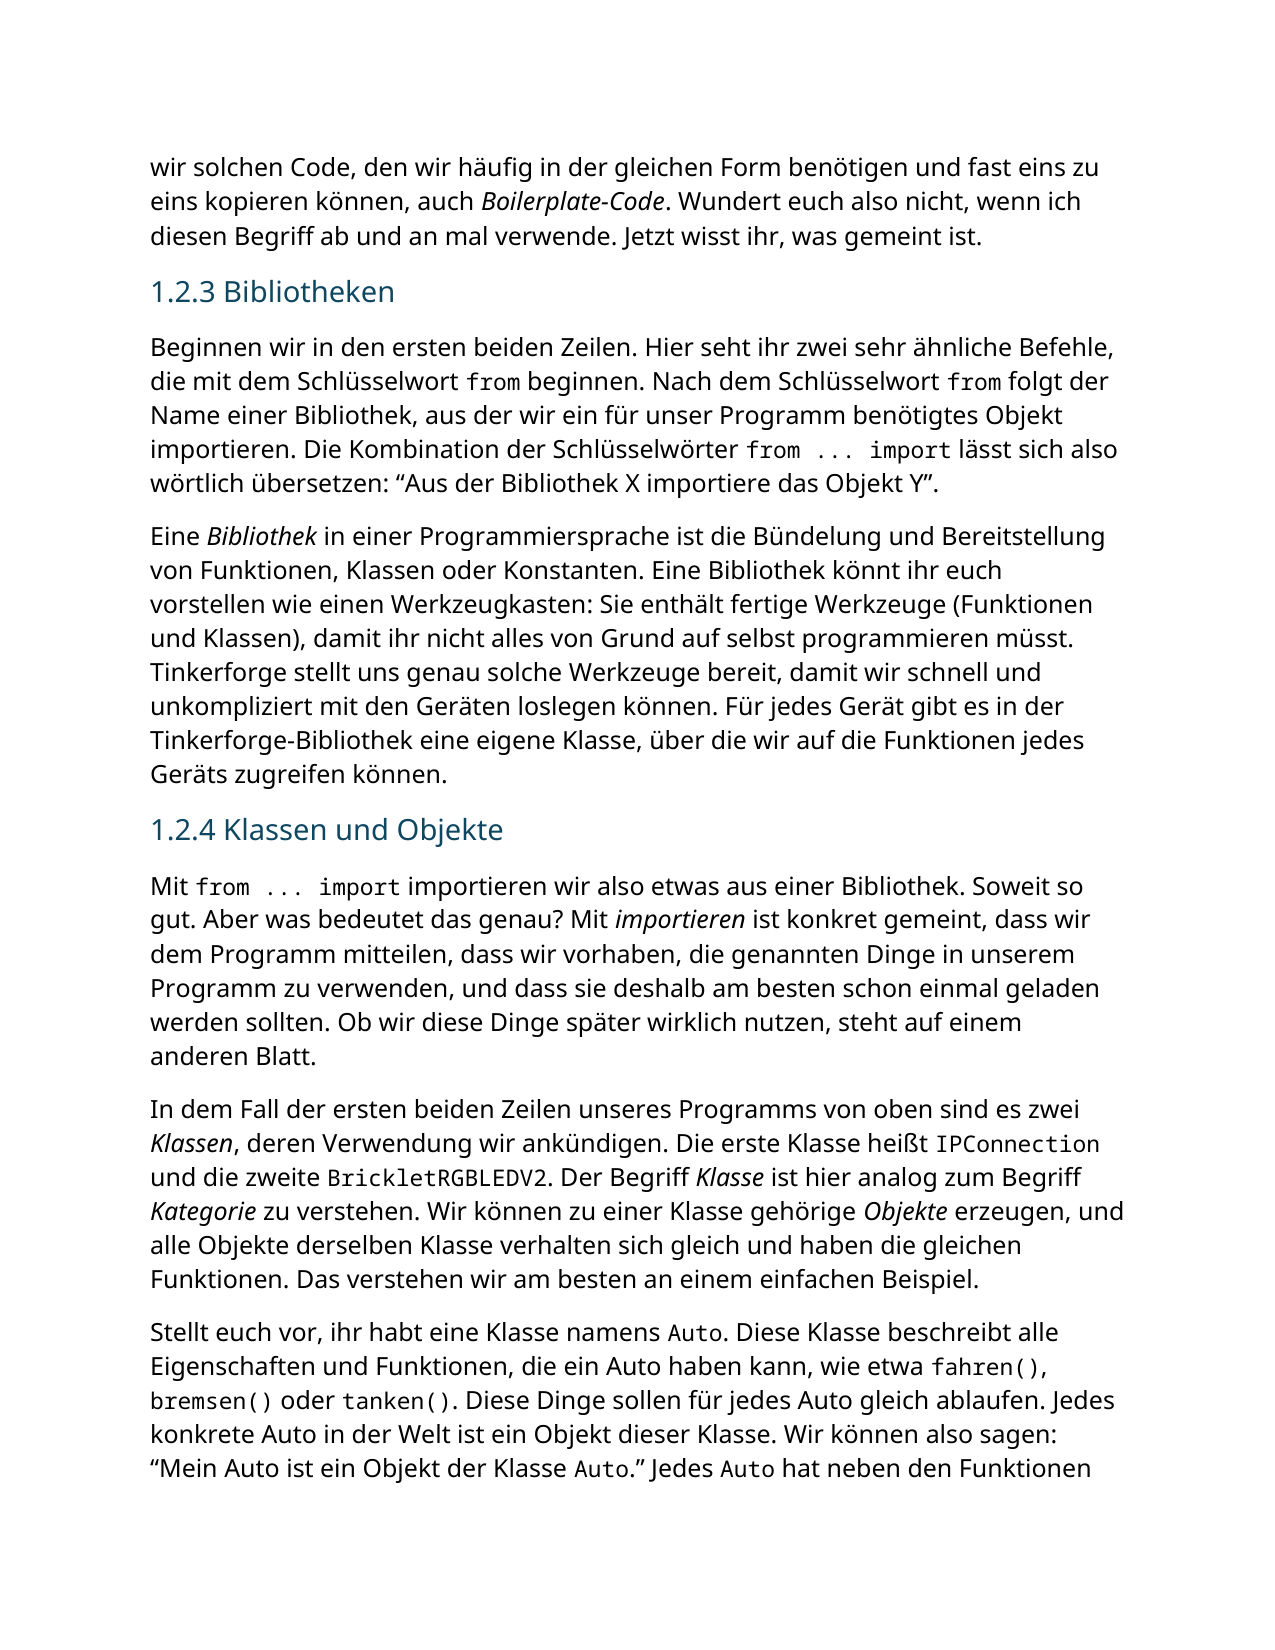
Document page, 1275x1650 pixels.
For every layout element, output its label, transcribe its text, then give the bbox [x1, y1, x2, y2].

subtitle 1.2.4 Klassen und Objekte [150, 810, 1125, 849]
text Beginnen wir in den ersten beiden Zeilen. Hier seht ihr zwei sehr ähnliche Befehle, die mit dem Schlüsselwort from beginnen. Nach dem Schlüsselwort from folgt der Name einer Bibliothek, aus der wir ein für unser Programm benötigtes Objekt importieren. Die Kombination der Schlüsselwörter from ... import lässt sich also wörtlich übersetzen: “Aus der Bibliothek X importiere das Objekt Y”. [150, 329, 1125, 500]
subtitle 1.2.3 Bibliotheken [150, 271, 1125, 311]
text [150, 150, 1125, 252]
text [150, 1314, 1125, 1485]
text Eine Bibliothek in einer Programmiersprache ist die Bündelung und Bereitstellung von Funktionen, Klassen oder Konstanten. Eine Bibliothek könnt ihr euch vorstellen wie einen Werkzeugkasten: Sie enthält fertige Werkzeuge (Funktionen und Klassen), damit ihr nicht alles von Grund auf selbst programmieren müsst. Tinkerforge stellt uns genau solche Werkzeuge bereit, damit wir schnell und unkompliziert mit den Geräten loslegen können. Für jedes Gerät gibt es in der Tinkerforge-Bibliothek eine eigene Klasse, über die wir auf die Funktionen jedes Geräts zugreifen können. [150, 518, 1125, 791]
text Mit from ... import importieren wir also etwas aus einer Bibliothek. Soweit so gut. Aber was bedeutet das genau? Mit importieren ist konkret gemeint, dass wir dem Programm mitteilen, dass wir vorhaben, die genannten Dinge in unserem Programm zu verwenden, und dass sie deshalb am besten schon einmal geladen werden sollten. Ob wir diese Dinge später wirklich nutzen, steht auf einem anderen Blatt. [150, 868, 1125, 1072]
text In dem Fall der ersten beiden Zeilen unseres Programms von oben sind es zwei Klassen, deren Verwendung wir ankündigen. Die erste Klasse heißt IPConnection und die zweite BrickletRGBLEDV2. Der Begriff Klasse ist hier analog zum Begriff Kategorie zu verstehen. Wir können zu einer Klasse gehörige Objekte erzeugen, und alle Objekte derselben Klasse verhalten sich gleich und haben die gleichen Funktionen. Das verstehen wir am besten an einem einfachen Beispiel. [150, 1091, 1125, 1296]
